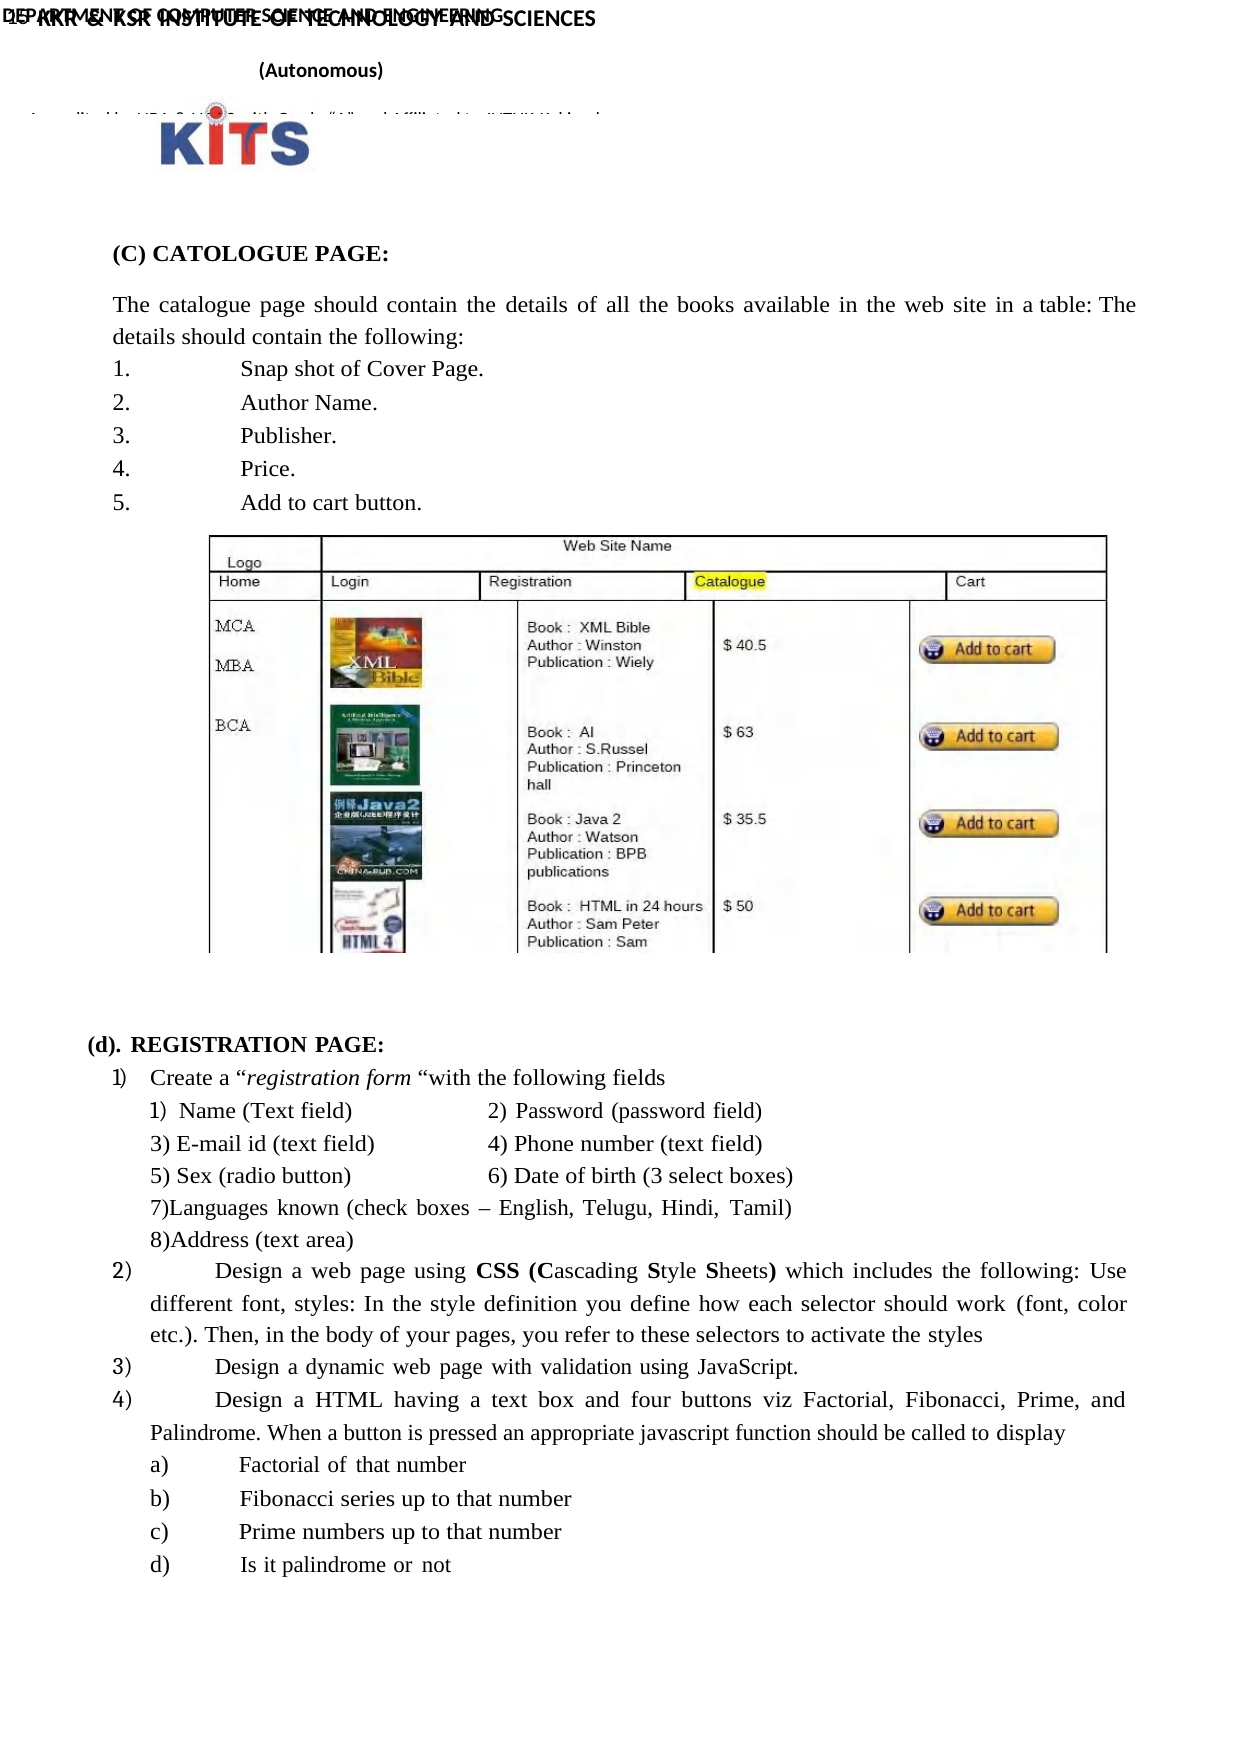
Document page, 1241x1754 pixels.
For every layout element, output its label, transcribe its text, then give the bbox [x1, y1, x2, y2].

list Author Name. [112, 388, 1153, 415]
list Snap shot of Cover Page. [112, 354, 1153, 382]
subtitle (d). REGISTRATION PAGE: [87, 1031, 1153, 1058]
list Design a dynamic web page with validation using JavaScript. [112, 1353, 1153, 1381]
picture [152, 96, 318, 172]
list Name (Text field) 2) Password (password field) [150, 1097, 1153, 1125]
list Create a “registration form “with the following fields [112, 1064, 1153, 1091]
text 5) Sex (radio button) 6) Date of birth (3 select boxes) 7)Languages known (check boxes – English, Telugu, Hindi, Tamil) 8)Address (text area) [150, 1162, 846, 1252]
list Is it palindrome or not [150, 1550, 1153, 1578]
text The catalogue page should contain the details of all the books available in the web site in a table: The details should contain the following: [112, 291, 1153, 349]
list Add to cart button. [112, 487, 1153, 515]
list Factorial of that number [150, 1451, 1153, 1478]
list Price. [112, 454, 1153, 482]
list Fibonacci series up to that number [150, 1484, 1153, 1511]
list Prime numbers up to that number [150, 1517, 1153, 1545]
text 3) E-mail id (text field) 4) Phone number (text field) [150, 1130, 1153, 1157]
list Design a HTML having a text box and four buttons viz Factorial, Fibonacci, Prime, and Palindrome. When a button is pressed an appropriate javascript function should be called to display [112, 1386, 1127, 1445]
picture [208, 535, 1108, 953]
text (C) CATOLOGUE PAGE: [112, 240, 1153, 266]
list Design a web page using CSS (Cascading Style Sheets) which includes the following: Use different font, styles: In the style definition you define how each selector should work (font, color etc.). Then, in the body of your pages, you refer to these selectors to activate the styles [112, 1257, 1127, 1348]
list Publisher. [112, 421, 1153, 448]
